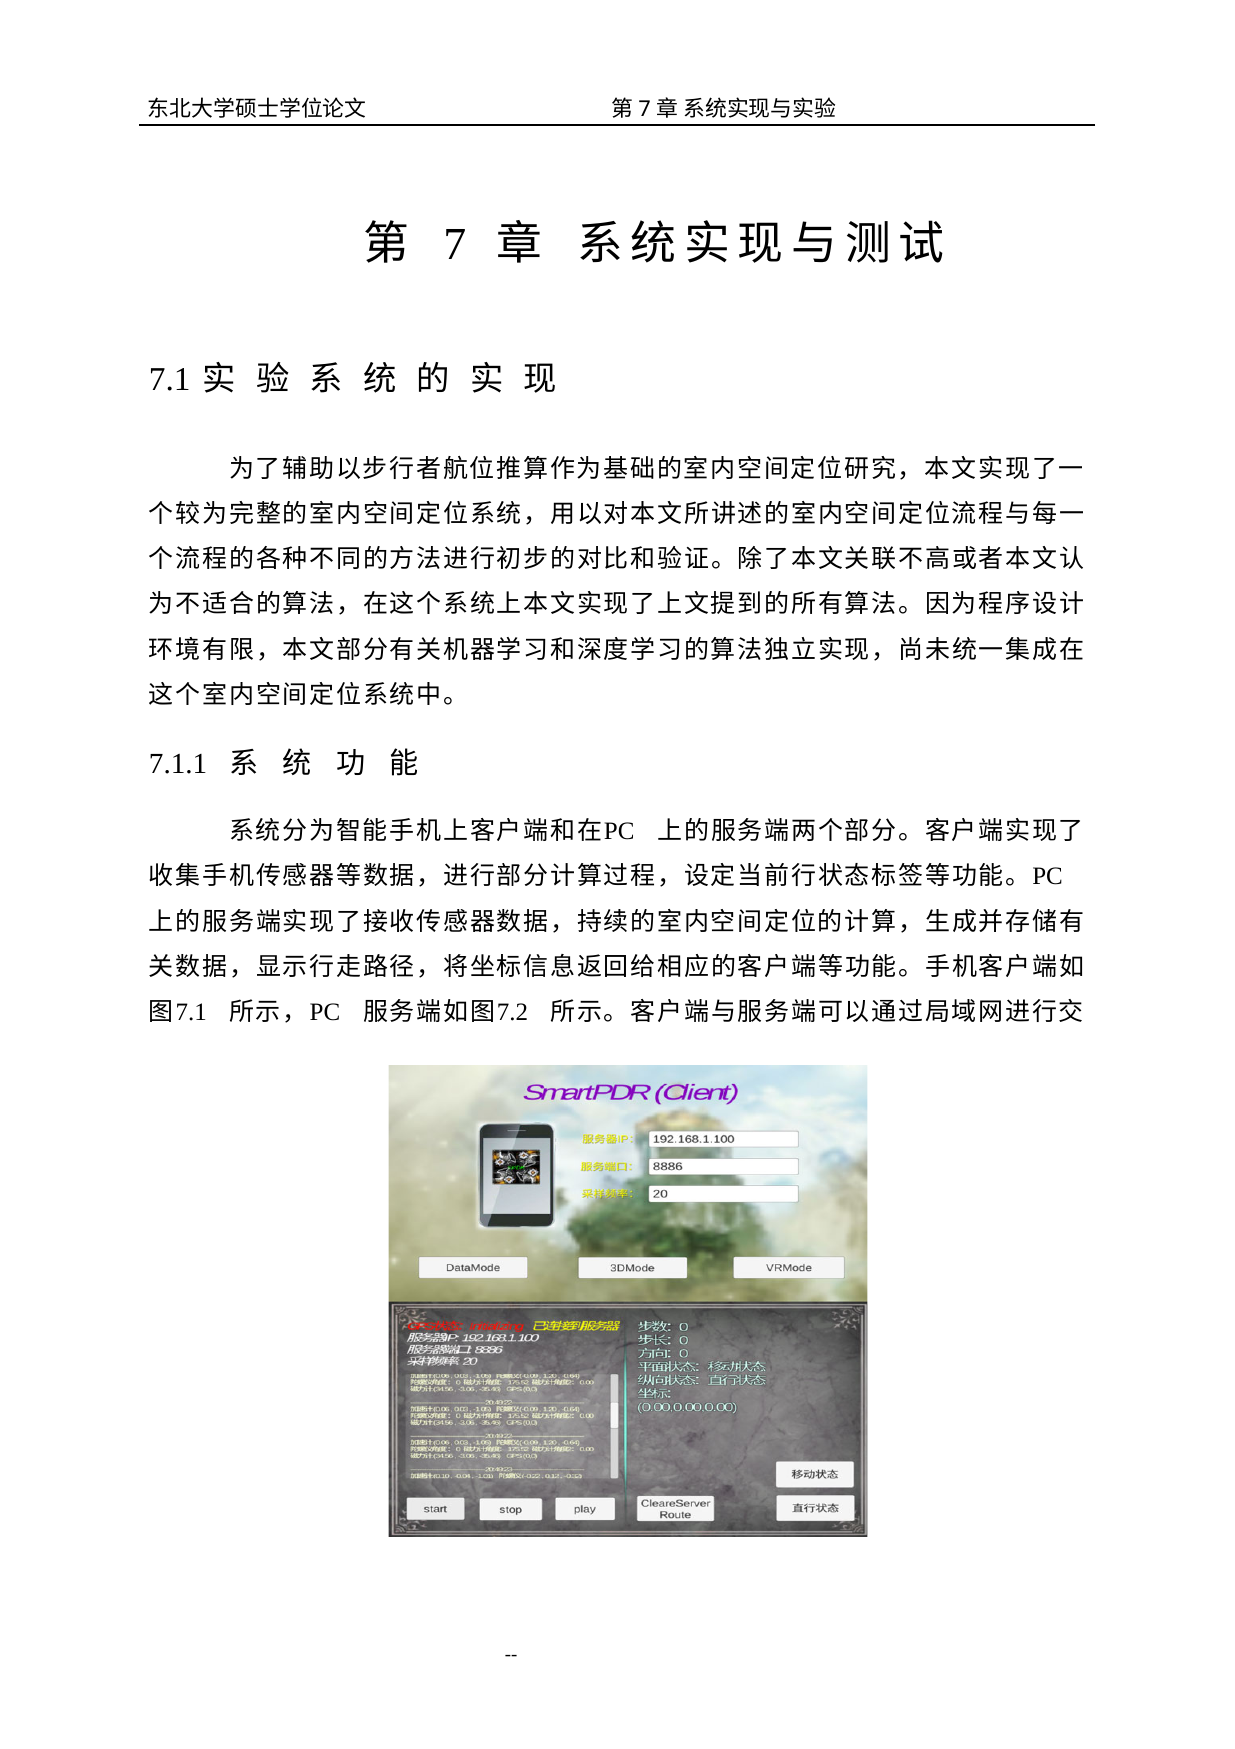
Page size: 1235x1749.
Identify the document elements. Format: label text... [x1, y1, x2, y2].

subtitle 实验系统的实现 [149, 330, 1086, 421]
subtitle 系统实现与测试 [208, 194, 1086, 285]
text 系统分为智能手机上客户端和在PC上的服务端两个部分。客户端实现了收集手机传感器等数据，进行部分计算过程，设定当前行状态标签等功能。PC上的服务端实现了接收传感器数据，持续的室内空间定位的计算，生成并存储有关数据，显示行走路径，将坐标信息返回给相应的客户端等功能。手机客户端如图7.1所示，PC服务端如图7.2所示。客户端与服务端可以通过局域网进行交互。 [149, 806, 1086, 1032]
subtitle 系统功能 [149, 738, 1086, 783]
picture [388, 1065, 868, 1537]
text 为了辅助以步行者航位推算作为基础的室内空间定位研究，本文实现了一个较为完整的室内空间定位系统，用以对本文所讲述的室内空间定位流程与每一个流程的各种不同的方法进行初步的对比和验证。除了本文关联不高或者本文认为不适合的算法，在这个系统上本文实现了上文提到的所有算法。因为程序设计环境有限，本文部分有关机器学习和深度学习的算法独立实现，尚未统一集成在这个室内空间定位系统中。 [149, 443, 1086, 715]
